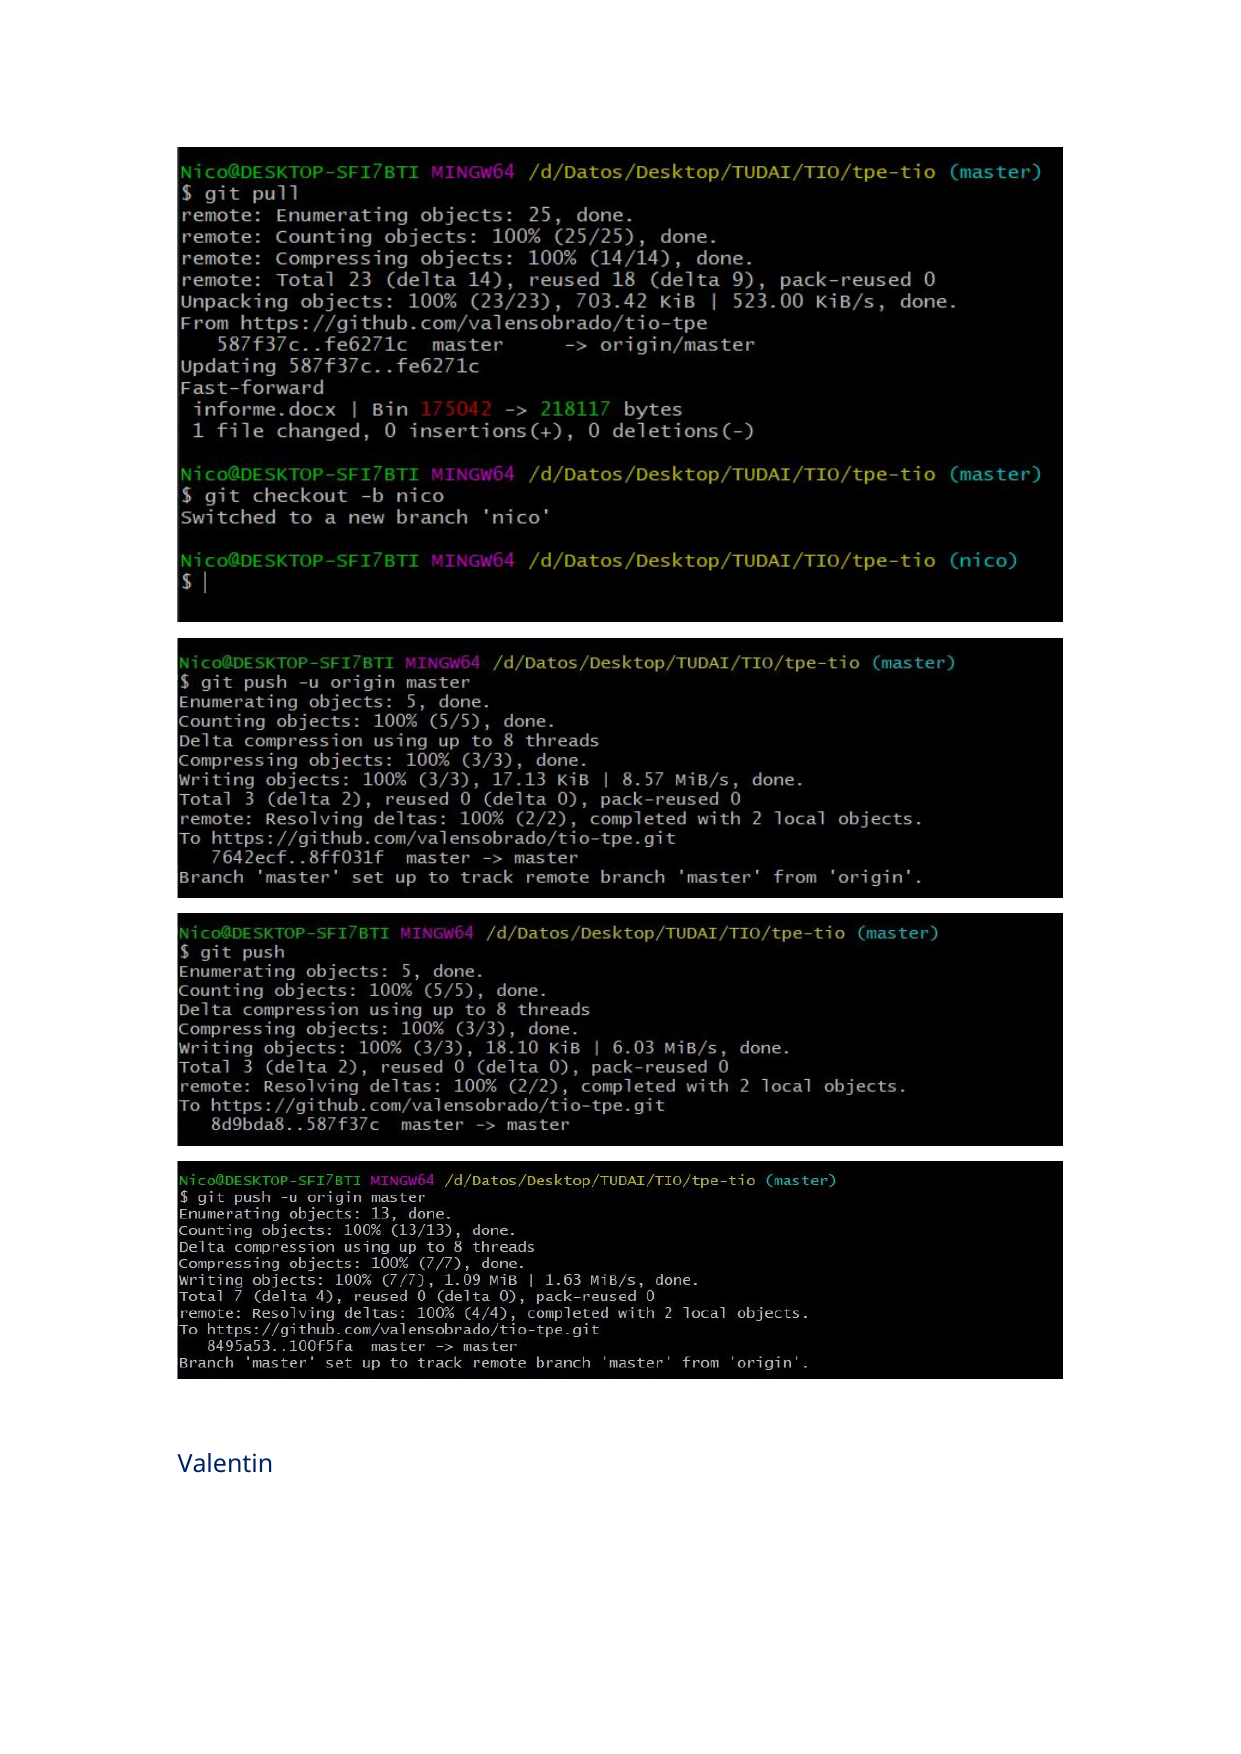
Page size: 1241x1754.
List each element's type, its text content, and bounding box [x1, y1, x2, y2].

picture [177, 638, 1063, 898]
picture [177, 147, 1063, 622]
text Valentin [177, 1446, 1063, 1480]
picture [177, 913, 1063, 1146]
picture [177, 1161, 1063, 1379]
